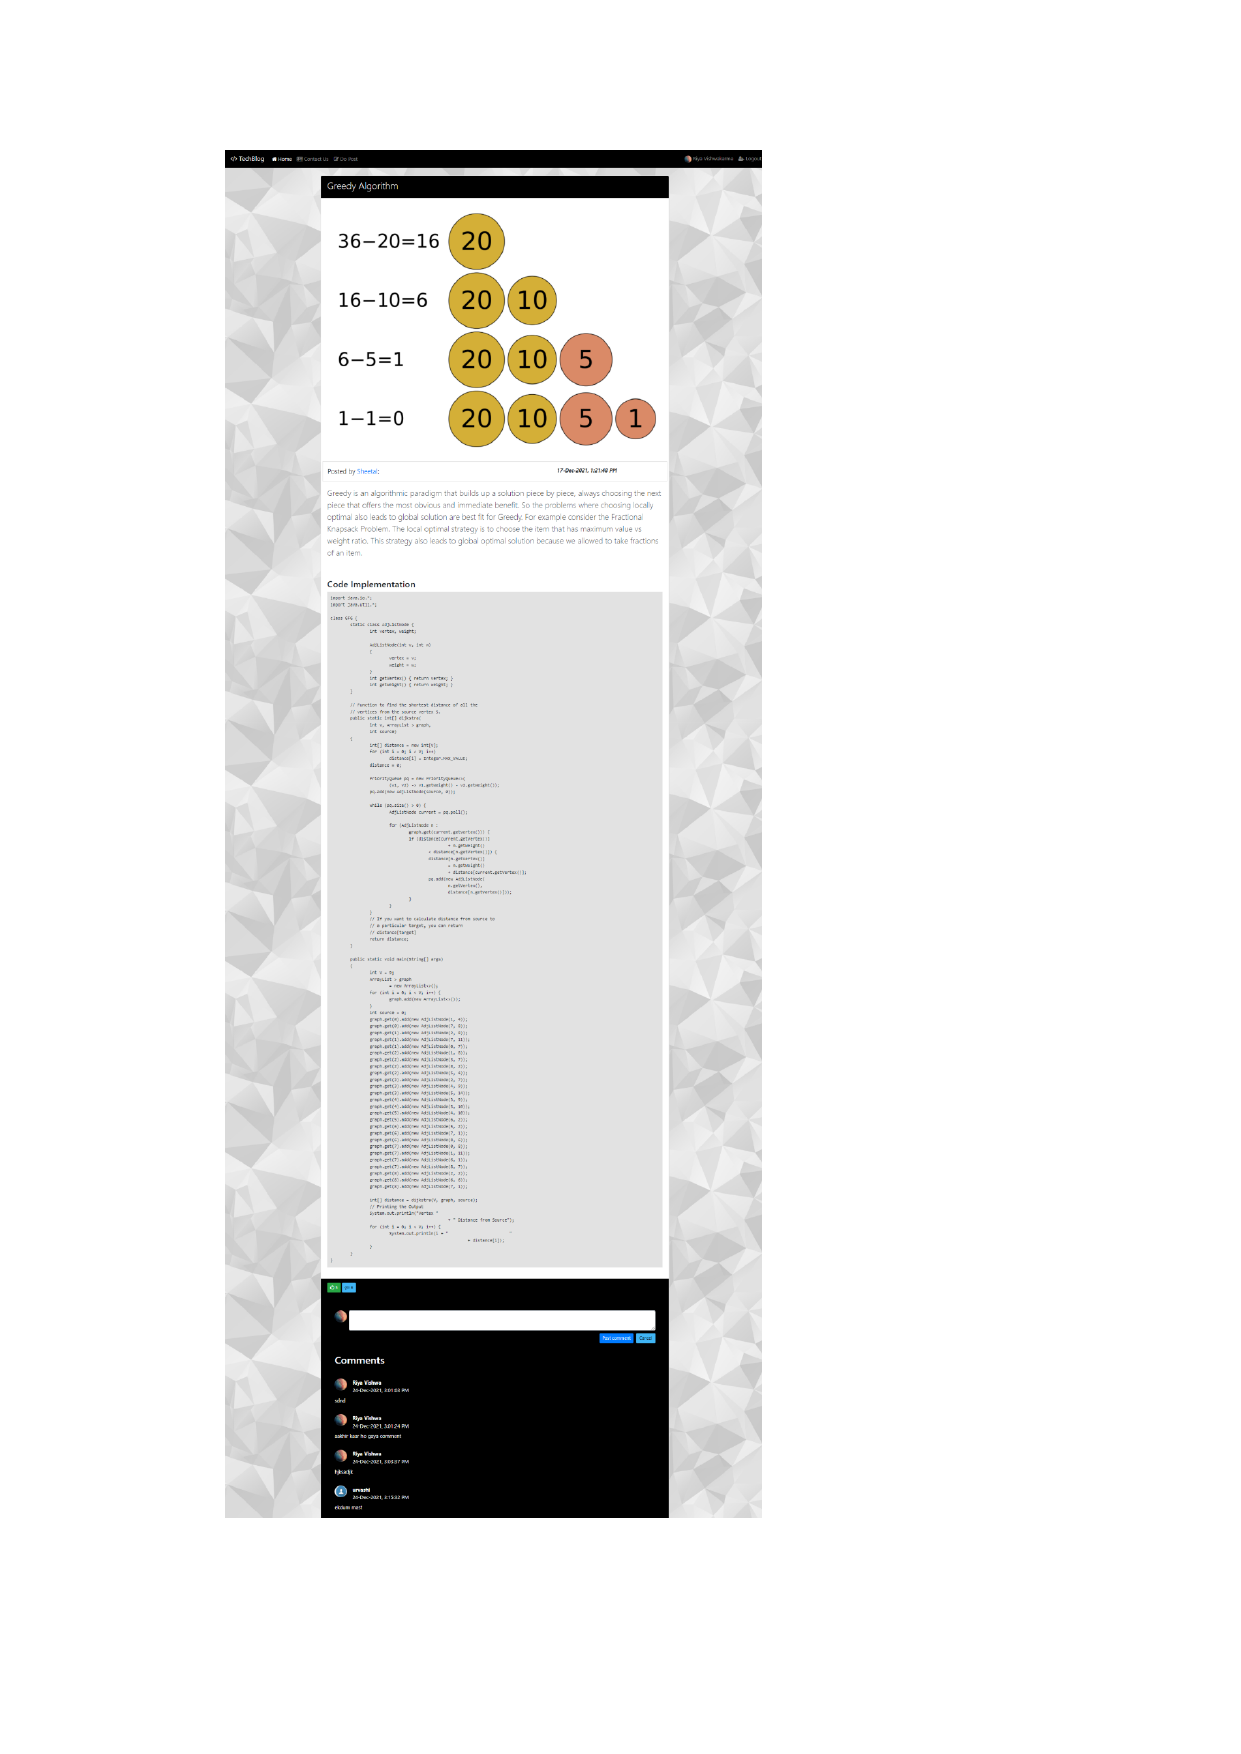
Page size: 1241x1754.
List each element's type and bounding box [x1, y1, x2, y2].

picture [225, 150, 762, 1518]
